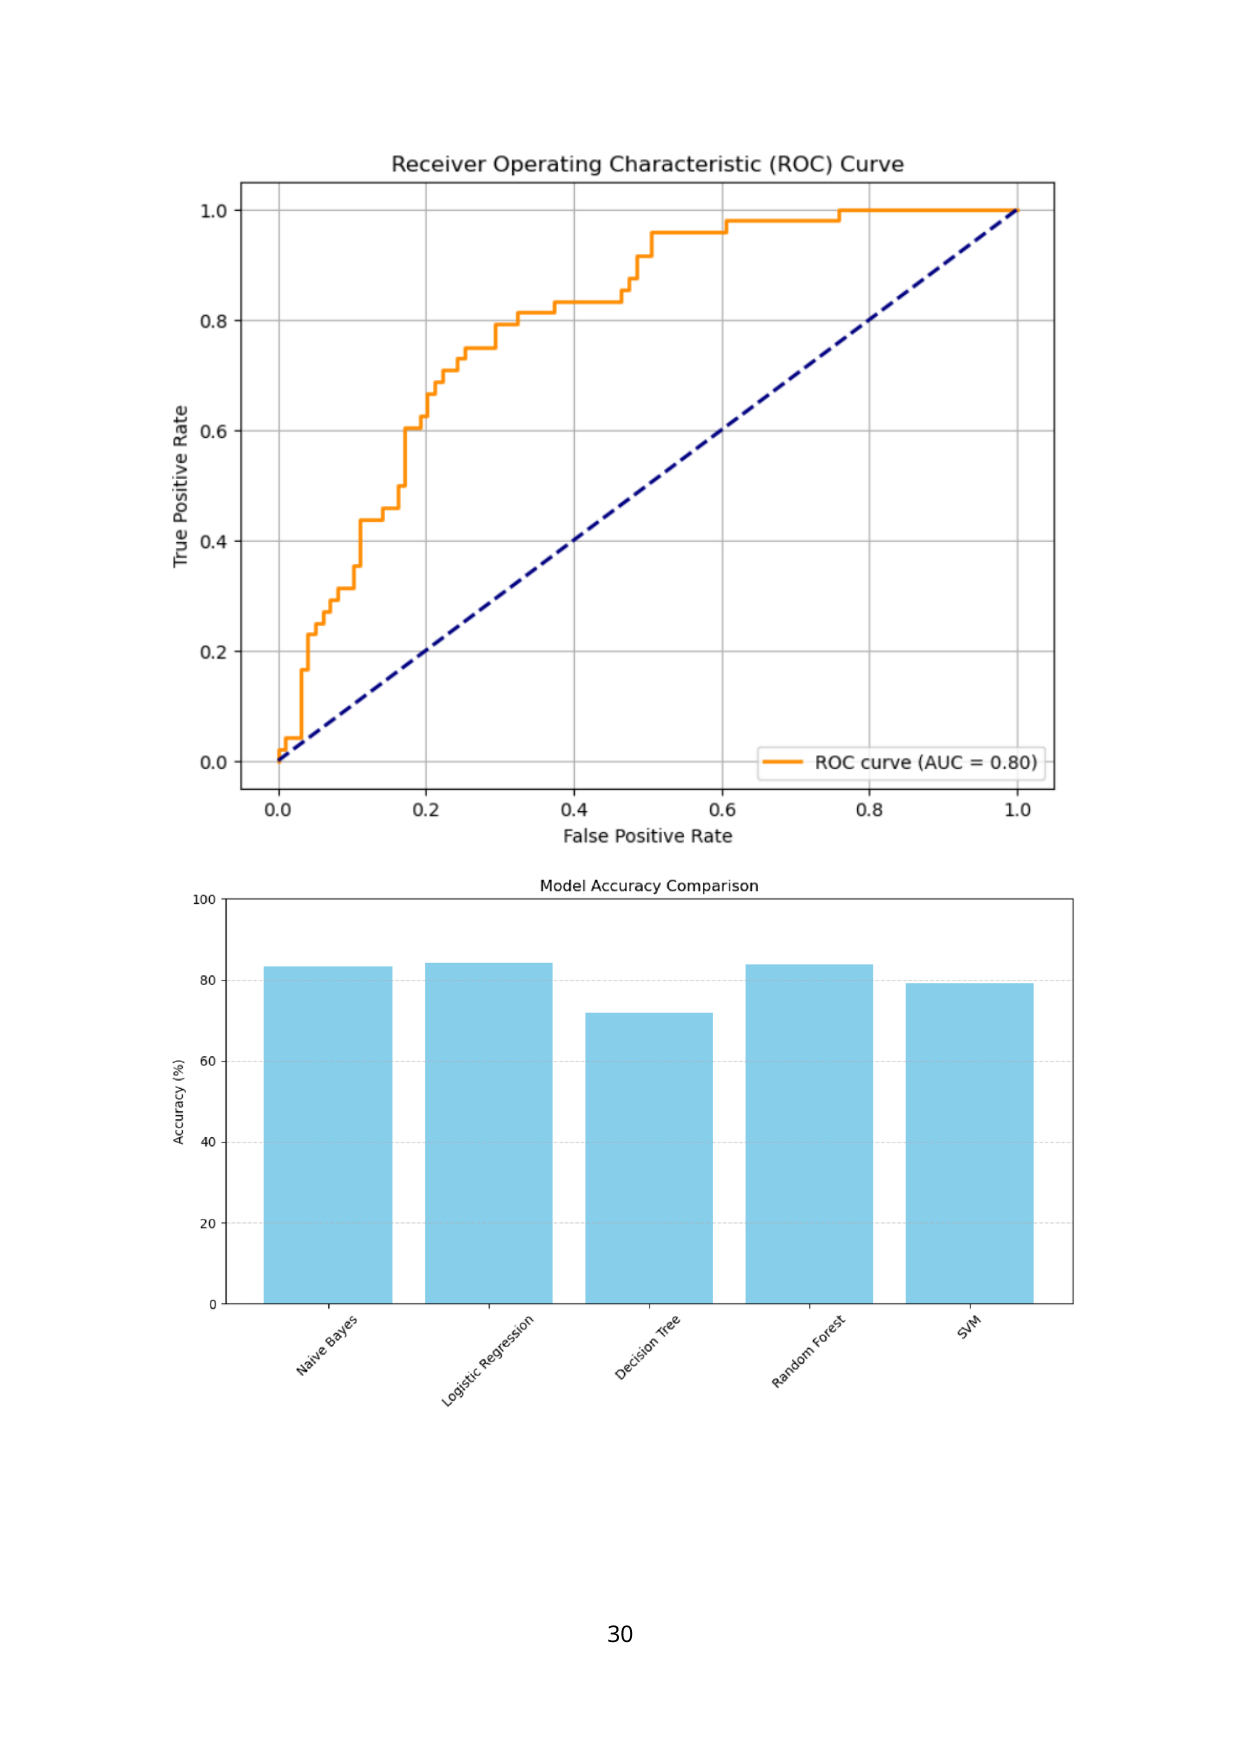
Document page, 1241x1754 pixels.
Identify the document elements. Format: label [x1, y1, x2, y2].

picture [150, 150, 1091, 853]
picture [150, 871, 1091, 1416]
